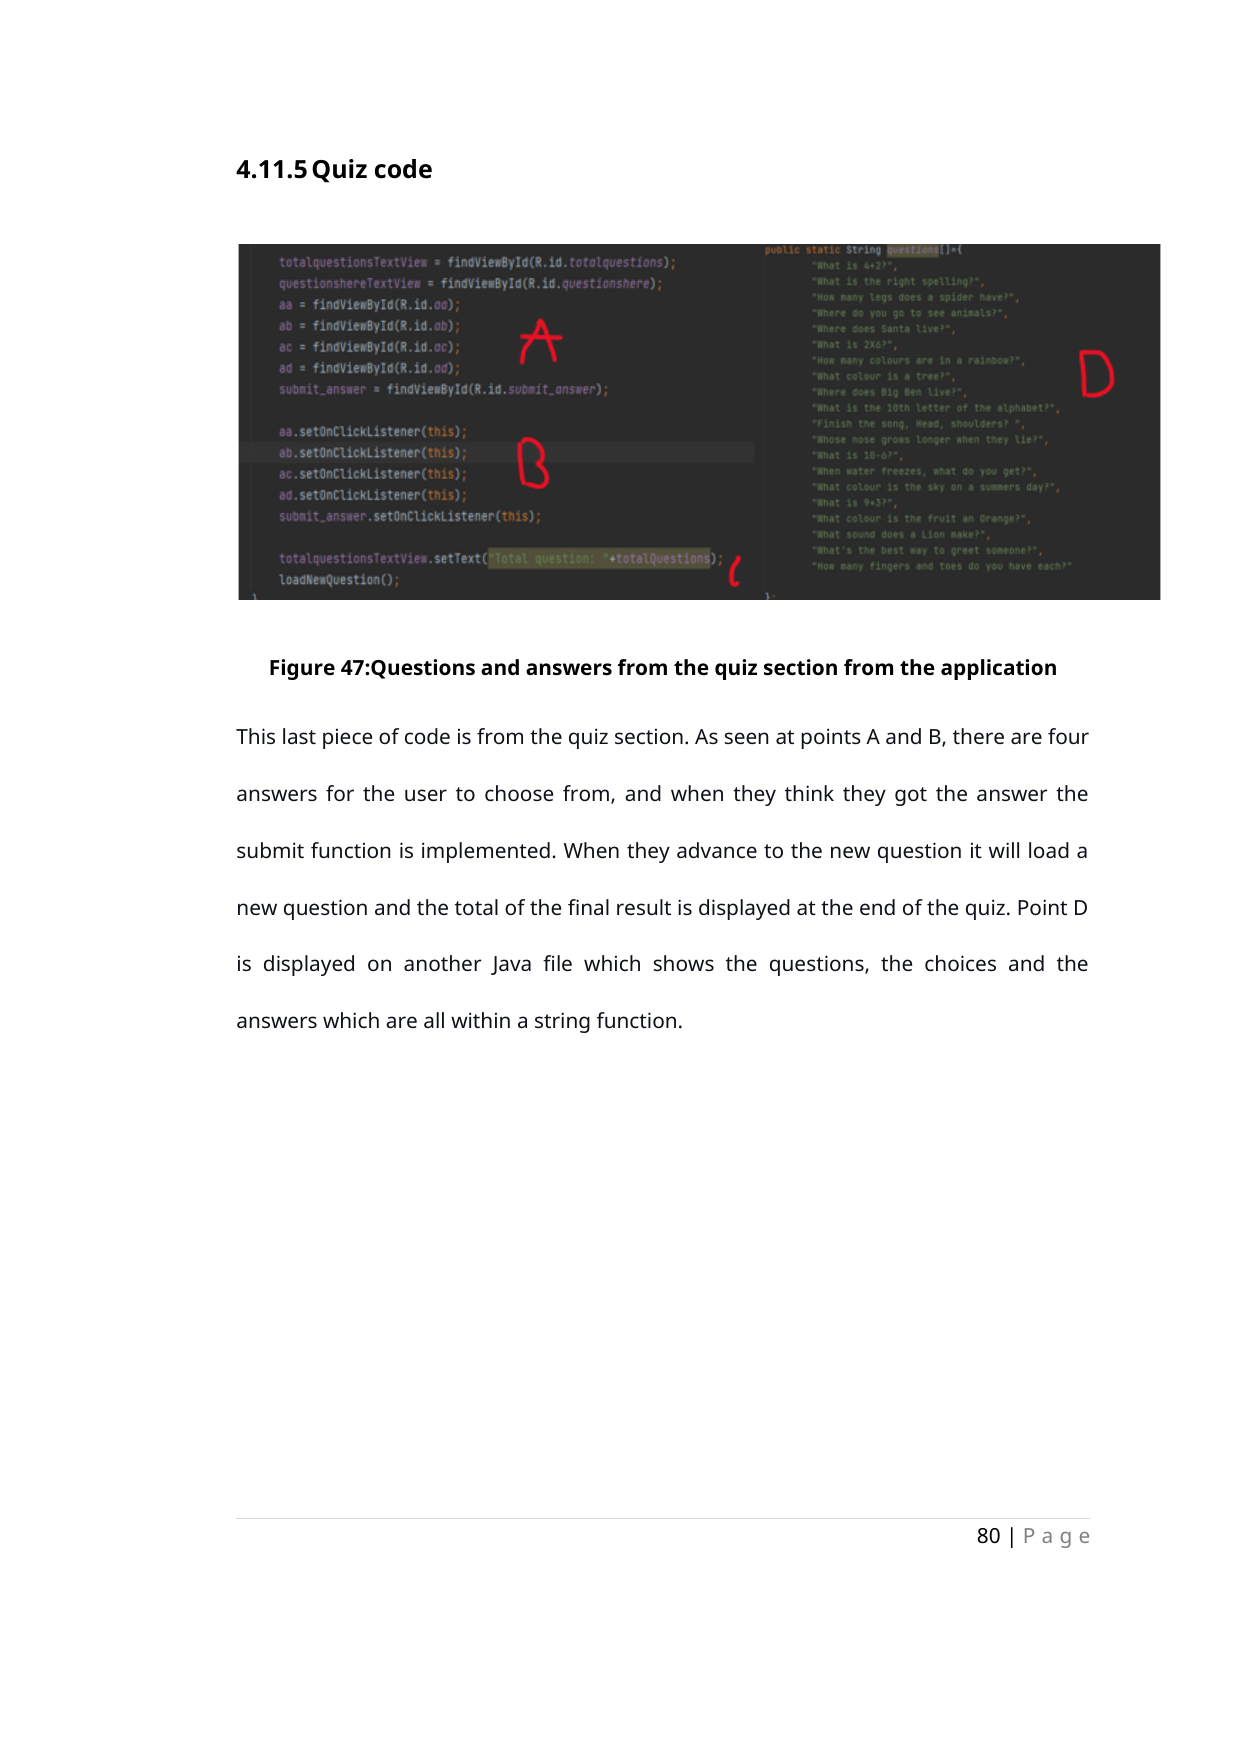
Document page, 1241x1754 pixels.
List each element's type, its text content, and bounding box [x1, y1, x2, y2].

text This last piece of code is from the quiz section. As seen at points A and B, there are four answers for the user to choose from, and when they think they got the answer the submit function is implemented. When they advance to the new question it will load a new question and the total of the final result is displayed at the end of the quiz. Point D is displayed on another Java file which shows the questions, the choices and the answers which are all within a string function. [236, 722, 1090, 1035]
subtitle Quiz code [236, 151, 1090, 185]
picture [236, 244, 1162, 600]
